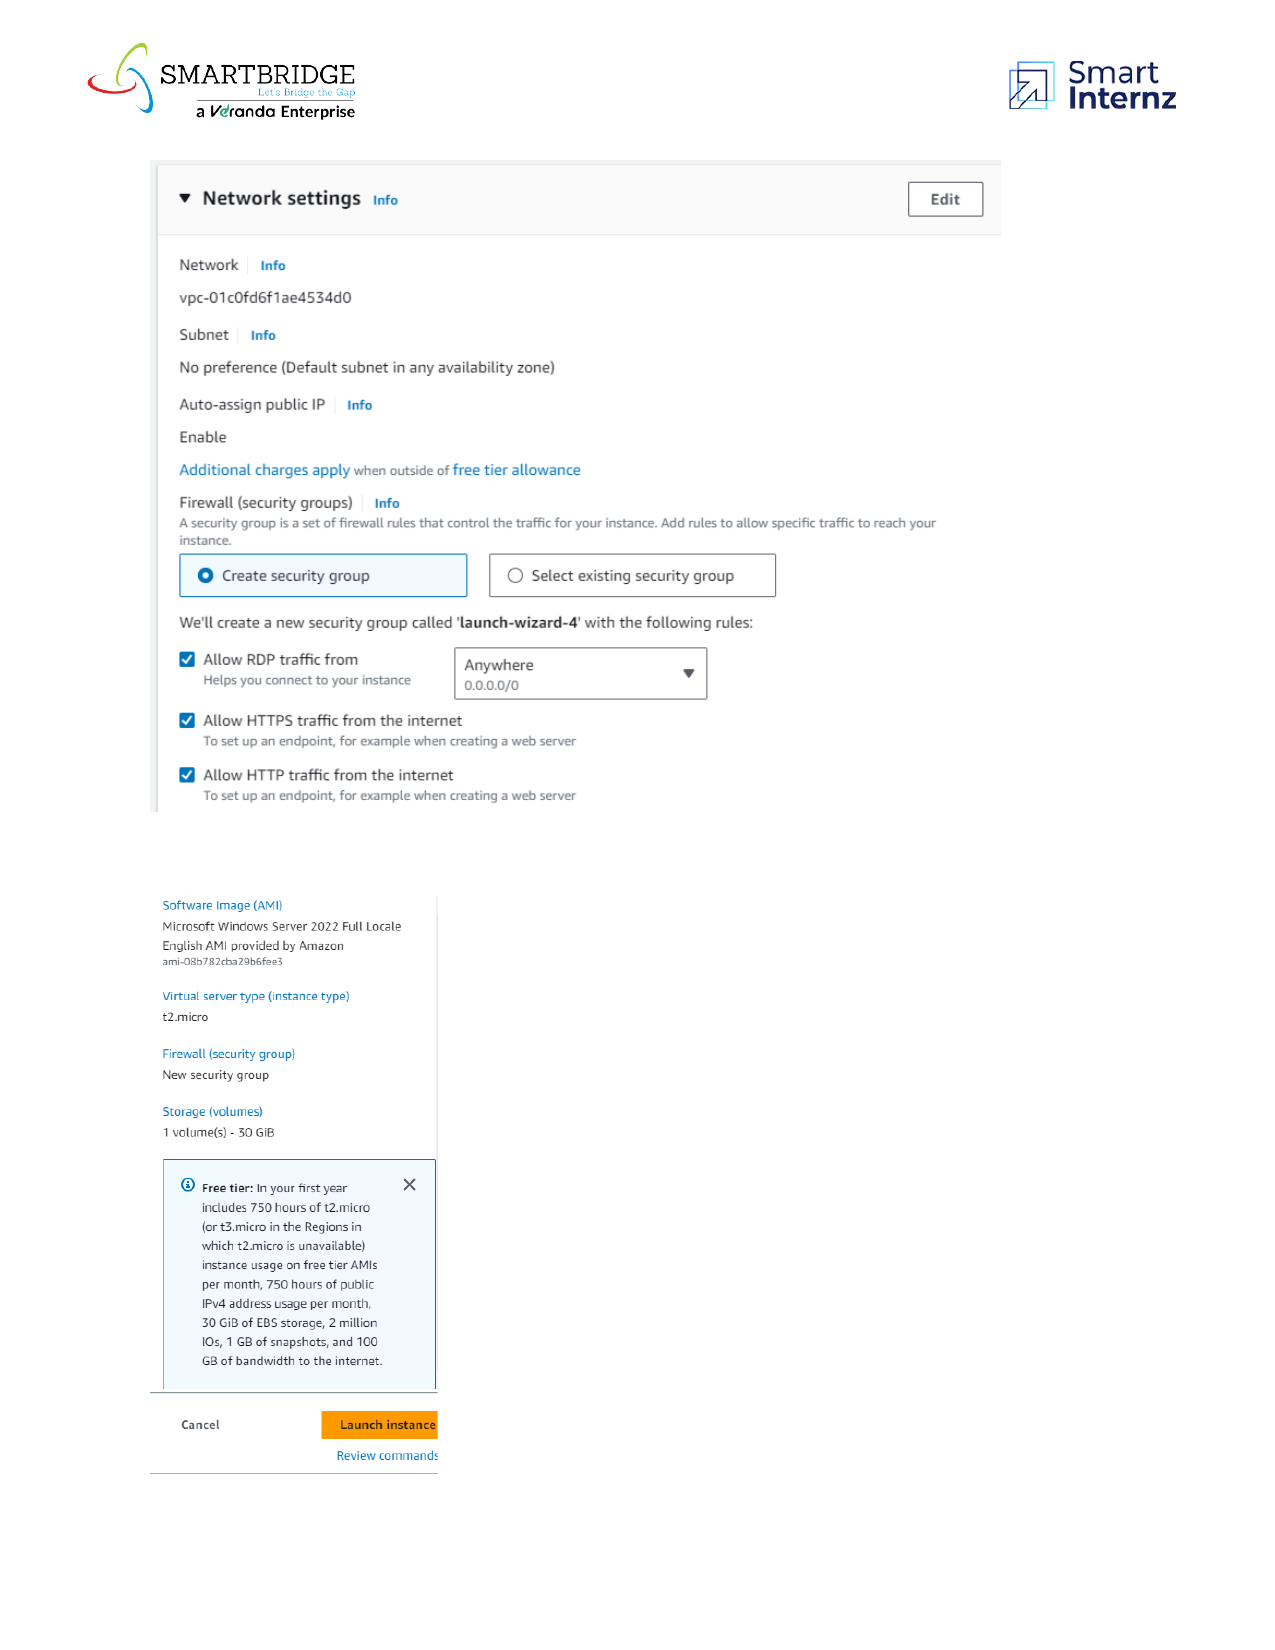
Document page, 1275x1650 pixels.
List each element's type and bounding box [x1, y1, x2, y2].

picture [73, 20, 370, 142]
picture [150, 890, 438, 1474]
picture [1004, 61, 1181, 109]
picture [150, 160, 1002, 812]
